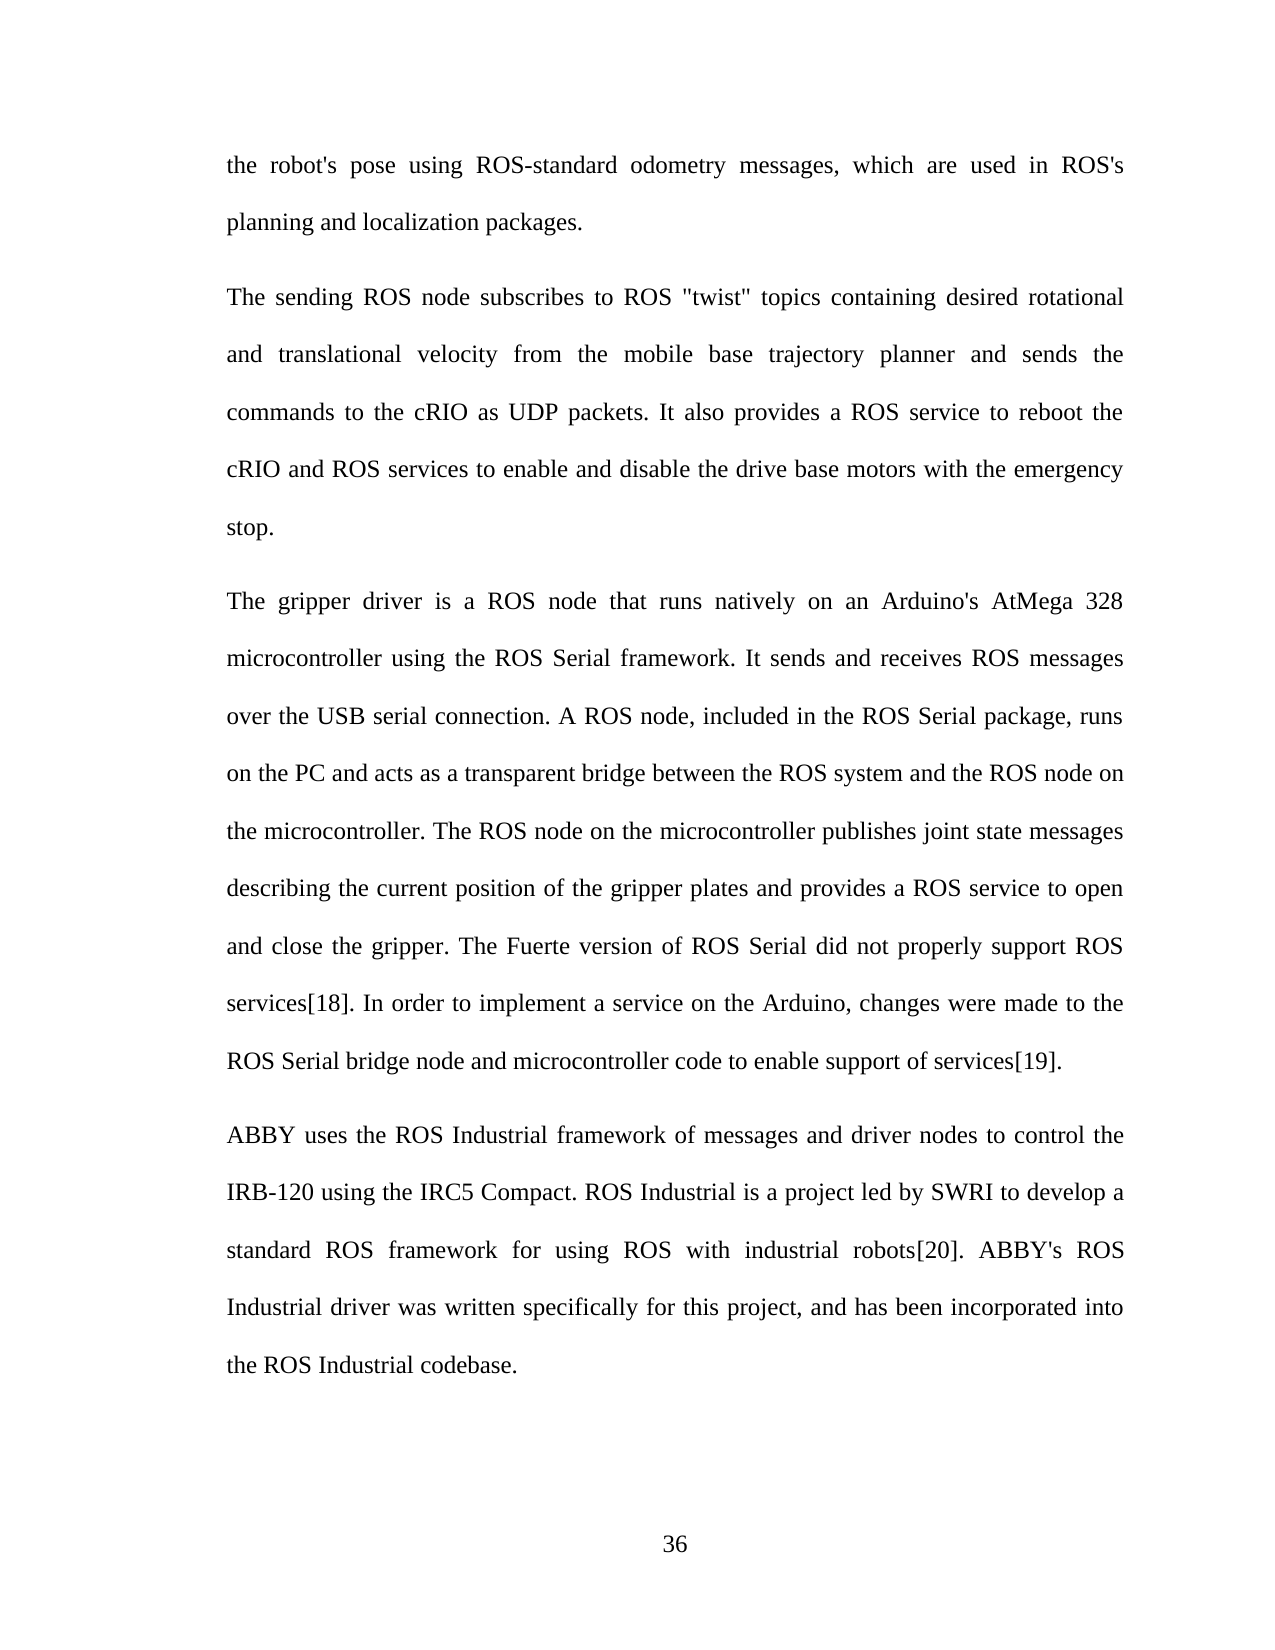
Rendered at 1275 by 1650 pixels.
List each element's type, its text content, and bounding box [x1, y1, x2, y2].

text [226, 150, 1125, 236]
text ABBY uses the ROS Industrial framework of messages and driver nodes to control the IRB-120 using the IRC5 Compact. ROS Industrial is a project led by SWRI to develop a standard ROS framework for using ROS with industrial robots[20]. ABBY's ROS Industrial driver was written specifically for this project, and has been incorporated into the ROS Industrial codebase. [226, 1120, 1125, 1379]
text The sending ROS node subscribes to ROS "twist" topics containing desired rotational and translational velocity from the mobile base trajectory planner and sends the commands to the cRIO as UDP packets. It also provides a ROS service to reboot the cRIO and ROS services to enable and disable the drive base motors with the emergency stop. [226, 282, 1125, 540]
text The gripper driver is a ROS node that runs natively on an Arduino's AtMega 328 microcontroller using the ROS Serial framework. It sends and receives ROS messages over the USB serial connection. A ROS node, included in the ROS Serial package, runs on the PC and acts as a transparent bridge between the ROS system and the ROS node on the microcontroller. The ROS node on the microcontroller publishes joint state messages describing the current position of the gripper plates and provides a ROS service to open and close the gripper. The Fuerte version of ROS Serial did not properly support ROS services[18]. In order to implement a service on the Arduino, changes were made to the ROS Serial bridge node and microcontroller code to enable support of services[19]. [226, 586, 1125, 1074]
